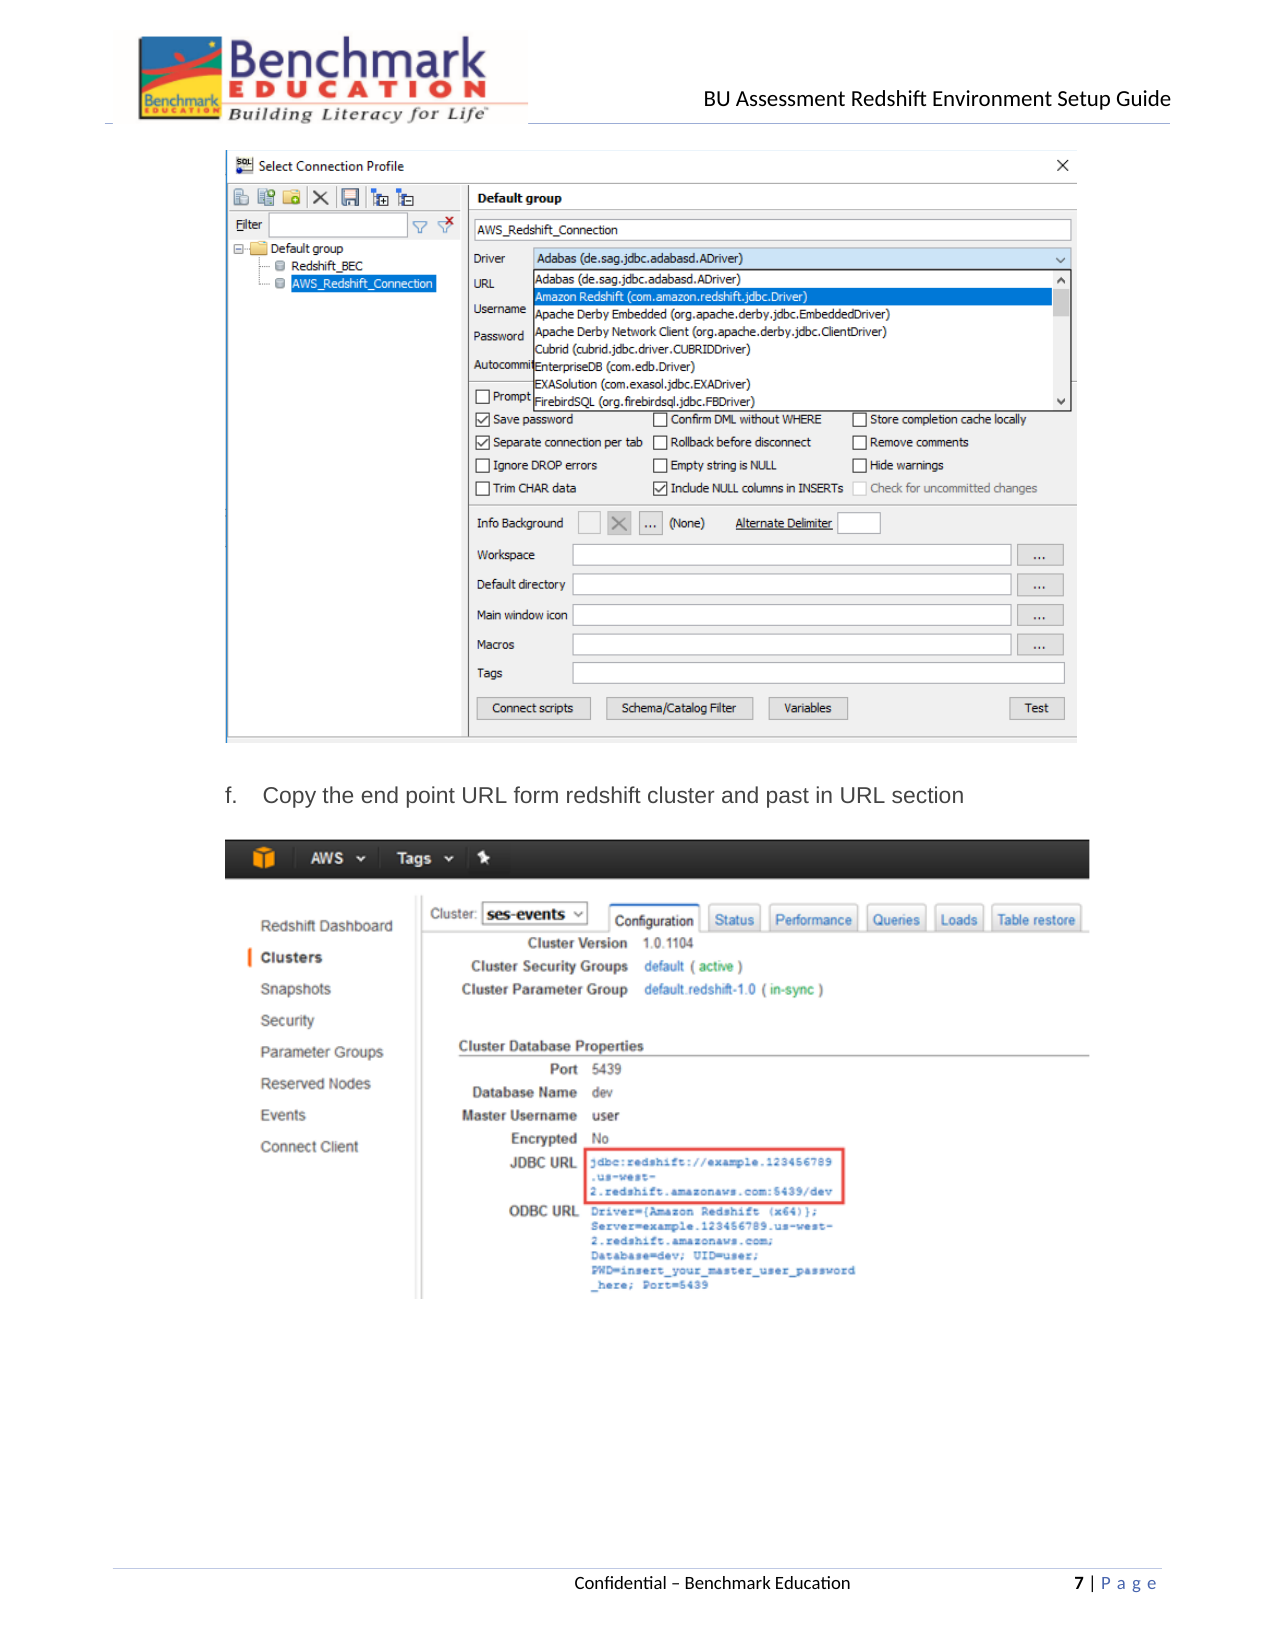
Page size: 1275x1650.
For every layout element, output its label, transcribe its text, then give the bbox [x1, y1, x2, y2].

picture [225, 838, 1090, 1299]
list Copy the end point URL form redshift cluster and past in URL section [225, 771, 1162, 809]
picture [225, 150, 1077, 743]
